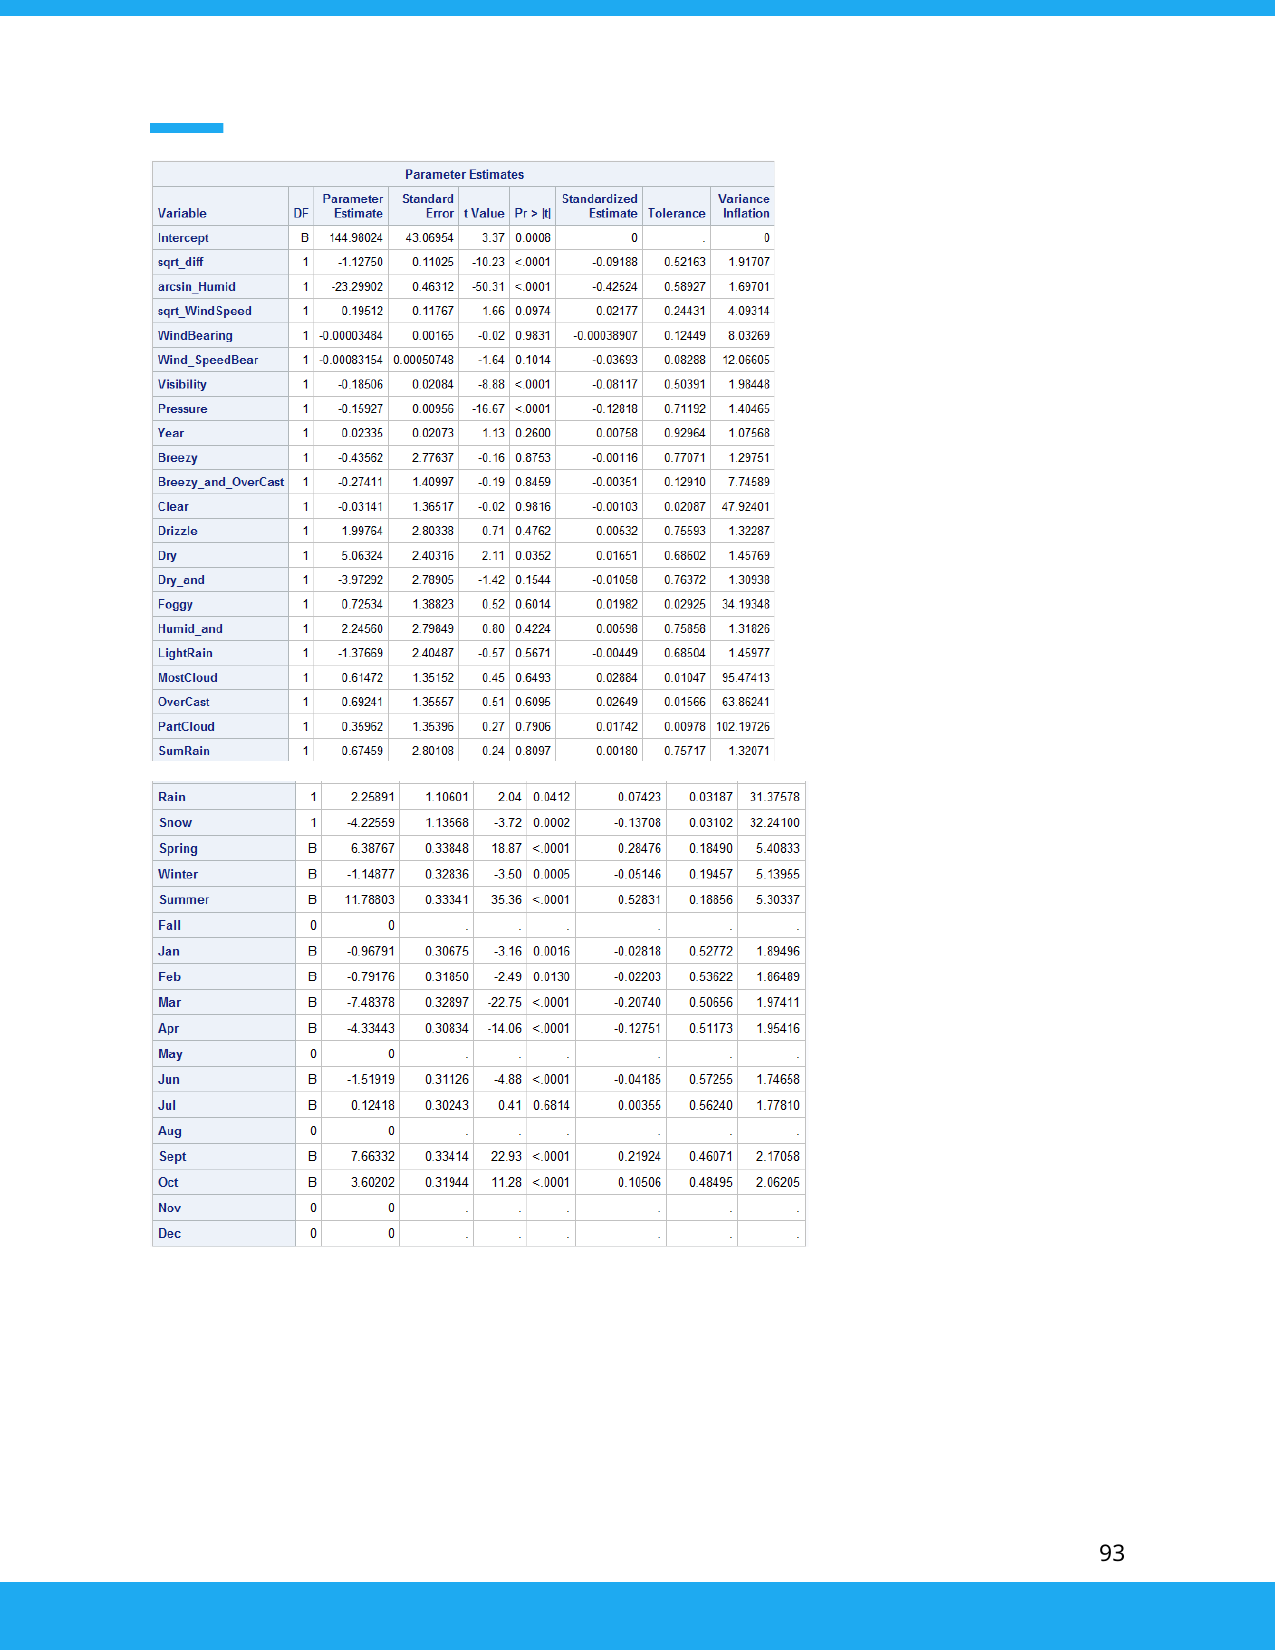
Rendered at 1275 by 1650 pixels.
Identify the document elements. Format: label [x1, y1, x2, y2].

picture [0, 0, 1275, 16]
picture [0, 1582, 1275, 1650]
picture [150, 781, 809, 1247]
picture [150, 160, 775, 761]
picture [150, 123, 224, 133]
